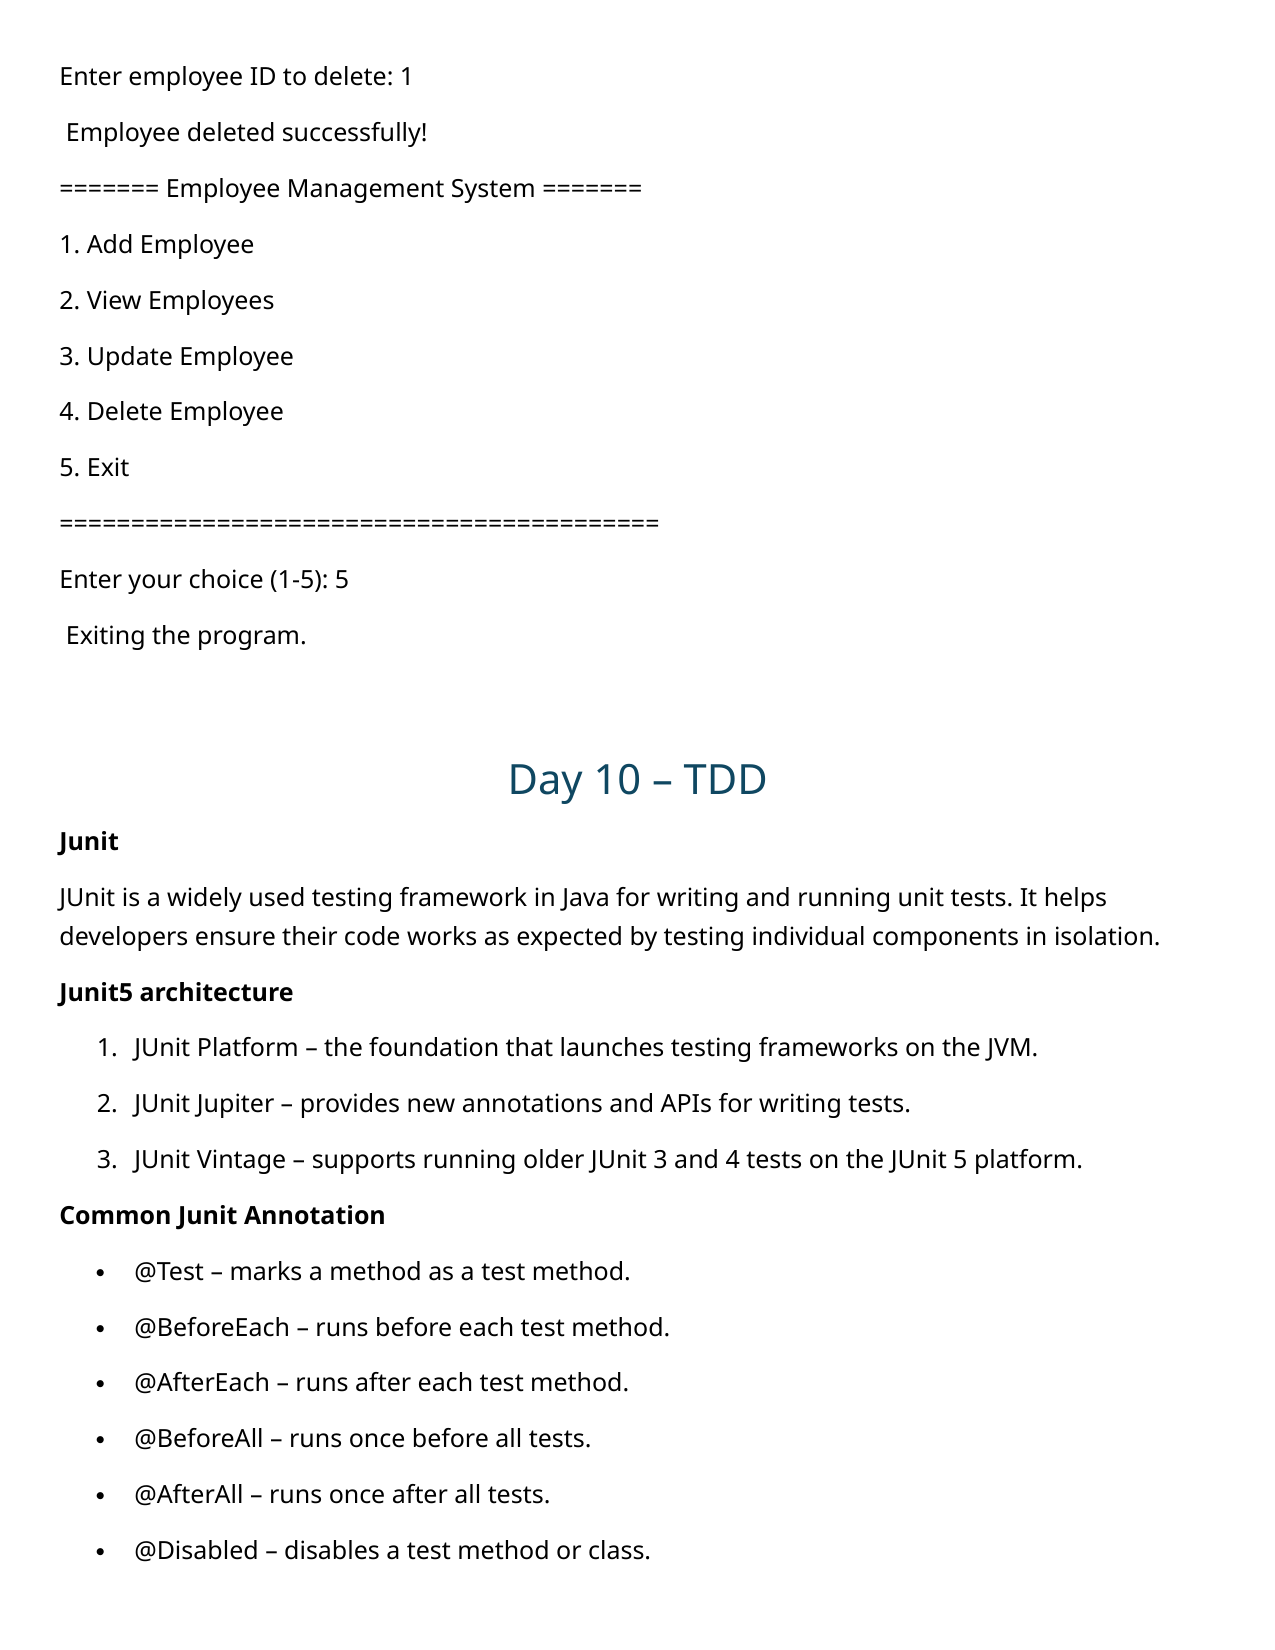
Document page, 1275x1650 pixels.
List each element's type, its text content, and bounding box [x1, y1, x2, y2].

list @Test – marks a method as a test method. [97, 1253, 1216, 1287]
text ========================================== [59, 506, 1216, 540]
text Enter employee ID to delete: 1 [59, 59, 1216, 93]
text 5. Exit [59, 450, 1216, 484]
list JUnit Vintage – supports running older JUnit 3 and 4 tests on the JUnit 5 platform. [97, 1142, 1216, 1176]
list @AfterAll – runs once after all tests. [97, 1477, 1216, 1511]
text Common Junit Annotation [59, 1198, 1216, 1232]
text Exiting the program. [59, 617, 1216, 651]
text Junit [59, 823, 1216, 857]
text 3. Update Employee [59, 338, 1216, 372]
subtitle Day 10 – TDD [59, 750, 1216, 807]
text 2. View Employees [59, 282, 1216, 316]
list @BeforeAll – runs once before all tests. [97, 1421, 1216, 1455]
text Enter your choice (1-5): 5 [59, 562, 1216, 596]
text JUnit is a widely used testing framework in Java for writing and running unit tests. It helps developers ensure their code works as expected by testing individual components in isolation. [59, 879, 1216, 952]
text 4. Delete Employee [59, 394, 1216, 428]
list JUnit Jupiter – provides new annotations and APIs for writing tests. [97, 1086, 1216, 1120]
list JUnit Platform – the foundation that launches testing frameworks on the JVM. [97, 1030, 1216, 1064]
text Junit5 architecture [59, 974, 1216, 1008]
text 1. Add Employee [59, 227, 1216, 261]
text ======= Employee Management System ======= [59, 171, 1216, 205]
text Employee deleted successfully! [59, 115, 1216, 149]
list @Disabled – disables a test method or class. [97, 1533, 1216, 1567]
list @AfterEach – runs after each test method. [97, 1365, 1216, 1399]
list @BeforeEach – runs before each test method. [97, 1309, 1216, 1343]
